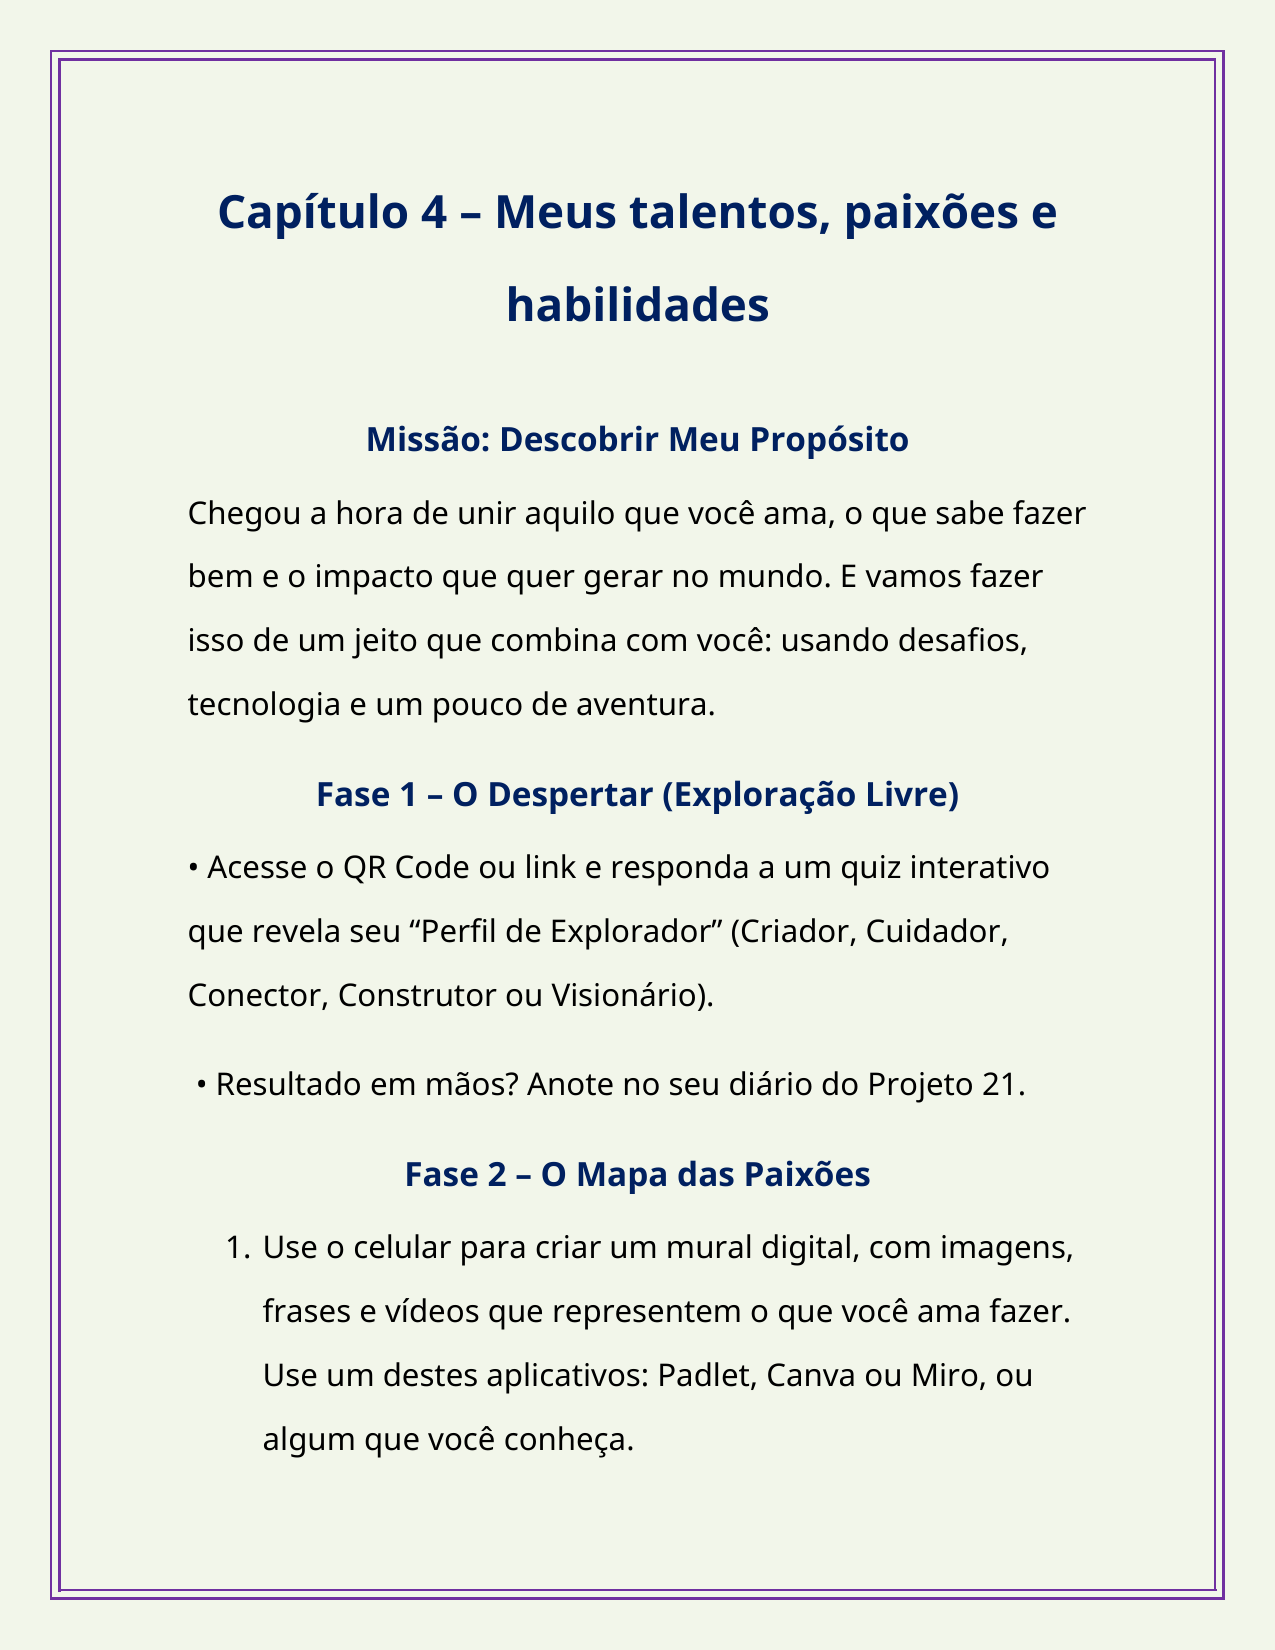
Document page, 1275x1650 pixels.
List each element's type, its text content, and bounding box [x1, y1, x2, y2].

subtitle Fase 1 – O Despertar (Exploração Livre) [187, 771, 1087, 816]
subtitle Capítulo 4 – Meus talentos, paixões e habilidades [187, 179, 1087, 335]
subtitle Fase 2 – O Mapa das Paixões [187, 1151, 1087, 1196]
text Chegou a hora de unir aquilo que você ama, o que sabe fazer bem e o impacto que quer gerar no mundo. E vamos fazer isso de um jeito que combina com você: usando desafios, tecnologia e um pouco de aventura. [187, 491, 1087, 725]
subtitle Missão: Descobrir Meu Propósito [187, 416, 1087, 462]
text • Resultado em mãos? Anote no seu diário do Projeto 21. [187, 1062, 1087, 1104]
list Use o celular para criar um mural digital, com imagens, frases e vídeos que representem o que você ama fazer. Use um destes aplicativos: Padlet, Canva ou Miro, ou algum que você conheça. [225, 1225, 1087, 1459]
text • Acesse o QR Code ou link e responda a um quiz interativo que revela seu “Perfil de Explorador” (Criador, Cuidador, Conector, Construtor ou Visionário). [187, 845, 1087, 1016]
